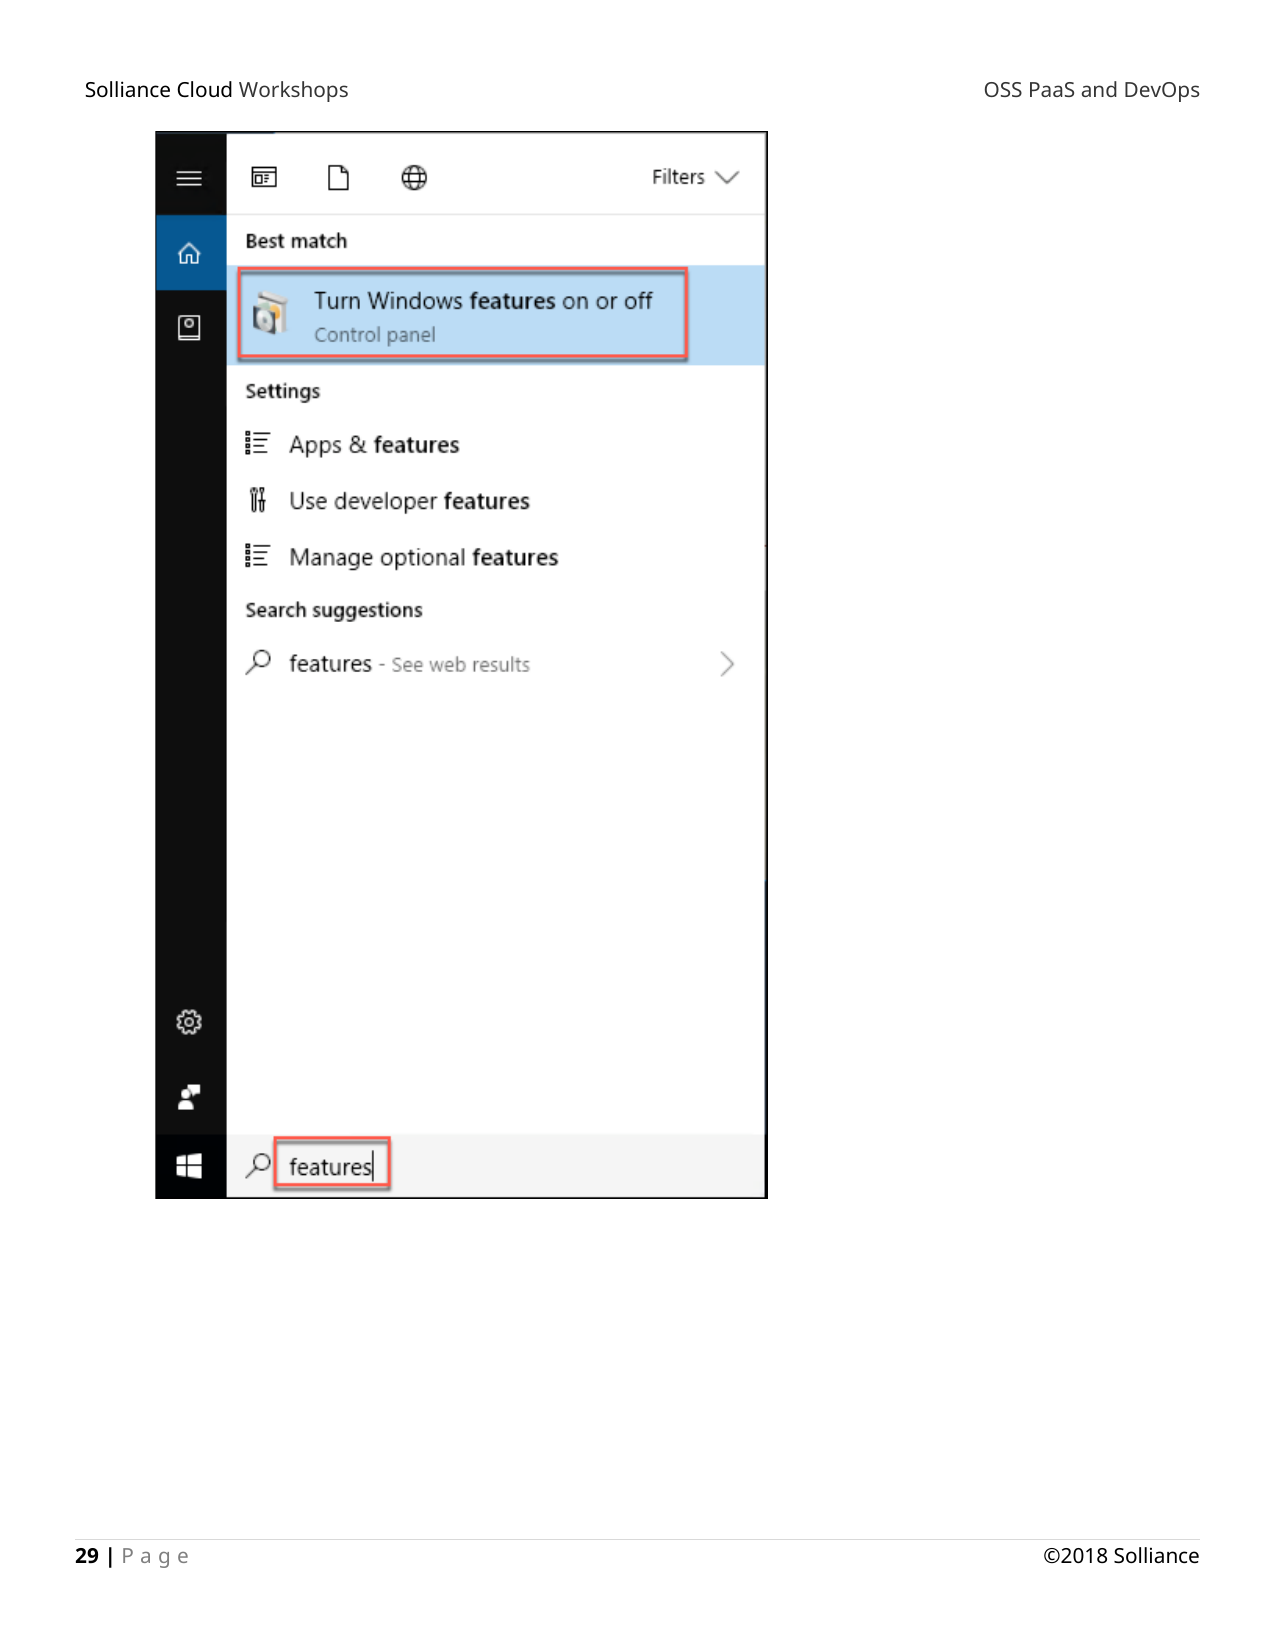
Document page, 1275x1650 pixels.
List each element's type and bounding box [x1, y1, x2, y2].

picture [155, 131, 768, 1199]
